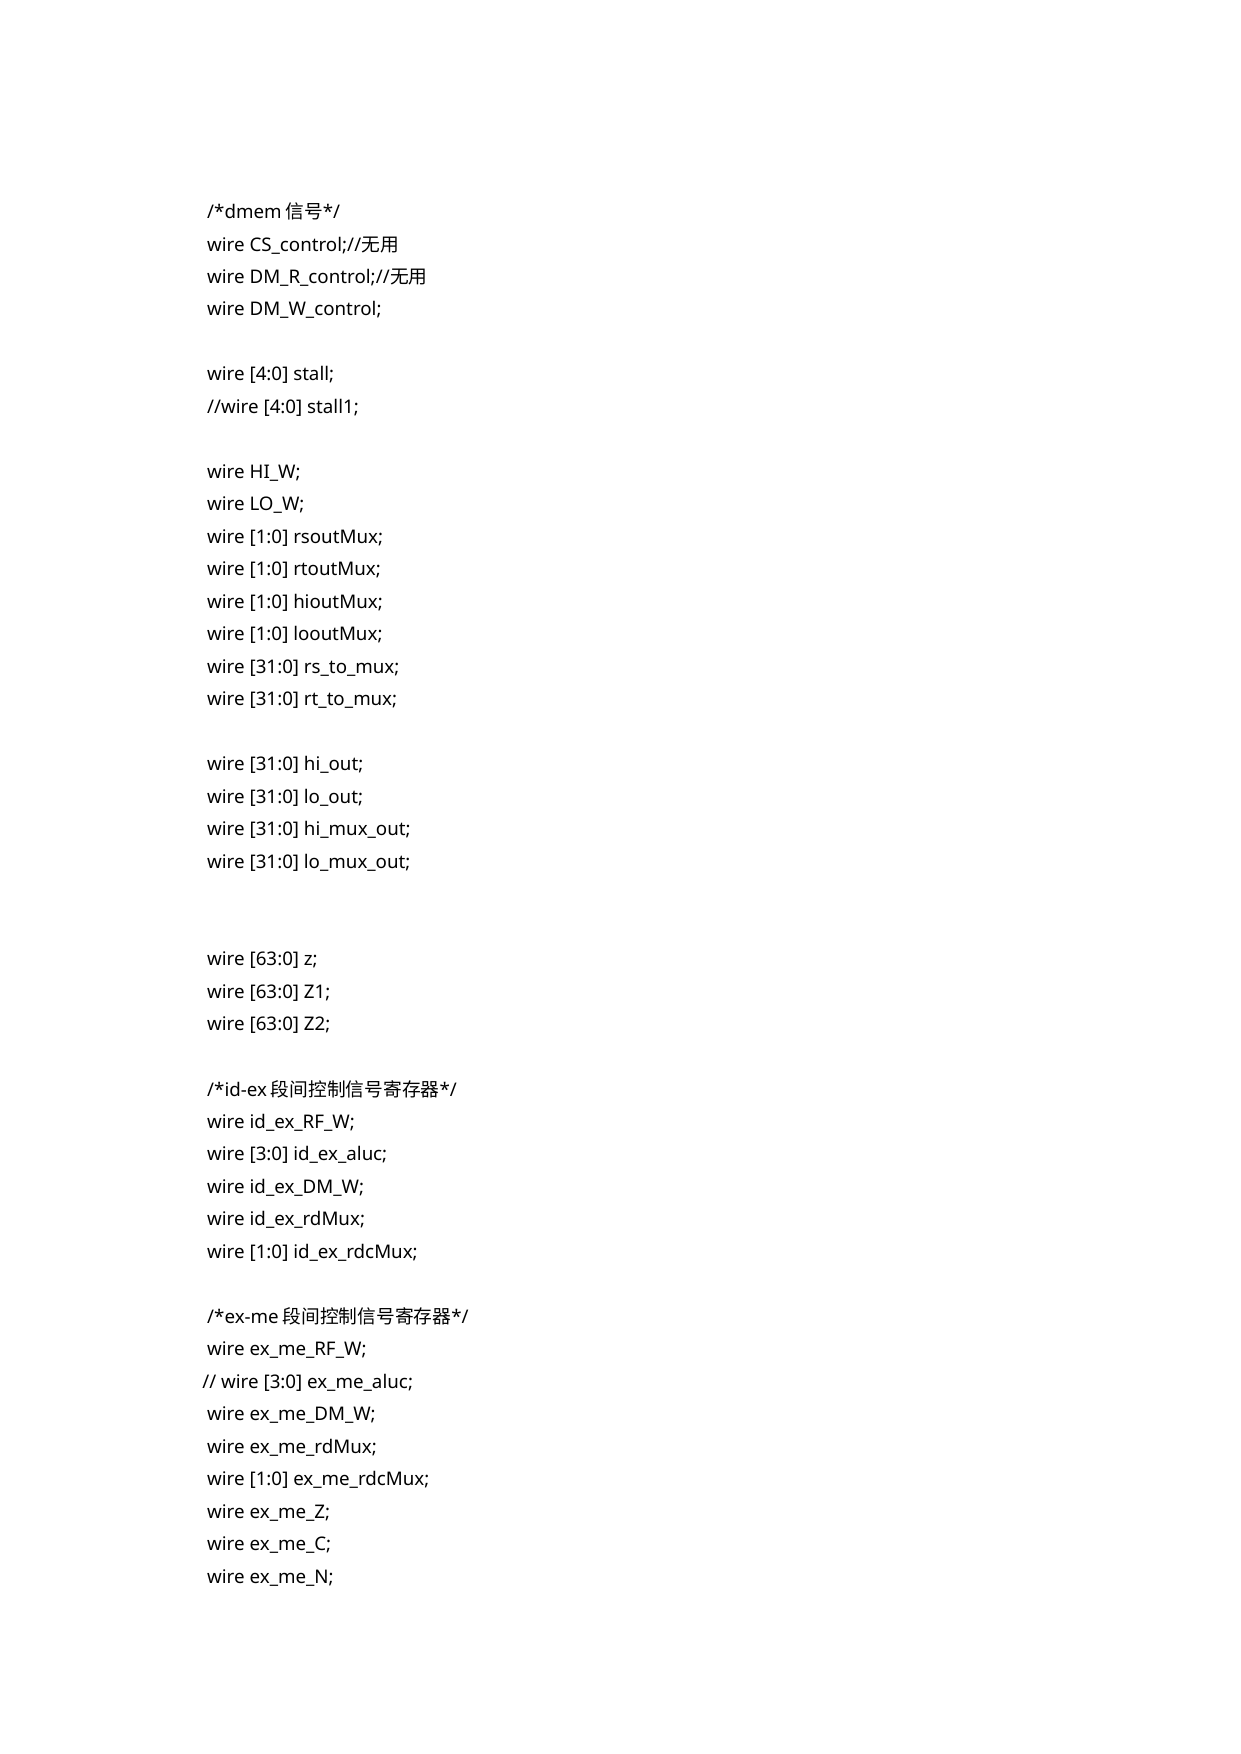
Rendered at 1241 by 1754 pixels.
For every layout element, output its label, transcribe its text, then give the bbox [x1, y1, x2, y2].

text wire DM_W_control; [187, 292, 1053, 324]
text wire [31:0] lo_mux_out; [187, 844, 1053, 877]
text wire [3:0] id_ex_aluc; [187, 1137, 1053, 1169]
text wire HI_W; [187, 454, 1053, 487]
text wire [31:0] hi_mux_out; [187, 812, 1053, 844]
text wire [1:0] looutMux; [187, 617, 1053, 649]
text wire ex_me_Z; [187, 1494, 1053, 1527]
text /*ex-me段间控制信号寄存器*/ [187, 1299, 1053, 1332]
text wire [31:0] rt_to_mux; [187, 682, 1053, 714]
text wire id_ex_DM_W; [187, 1169, 1053, 1202]
text wire [1:0] rtoutMux; [187, 552, 1053, 584]
text wire [31:0] hi_out; [187, 747, 1053, 779]
text wire CS_control;//无用 [187, 227, 1053, 259]
text wire LO_W; [187, 487, 1053, 519]
text wire [1:0] rsoutMux; [187, 519, 1053, 552]
text wire ex_me_DM_W; [187, 1397, 1053, 1429]
text wire ex_me_rdMux; [187, 1429, 1053, 1462]
text // wire [3:0] ex_me_aluc; [187, 1364, 1053, 1397]
text wire [63:0] z; [187, 942, 1053, 974]
text wire [31:0] lo_out; [187, 779, 1053, 812]
text /*dmem信号*/ [187, 194, 1053, 227]
text wire DM_R_control;//无用 [187, 259, 1053, 292]
text /*id-ex段间控制信号寄存器*/ [187, 1072, 1053, 1104]
text wire [4:0] stall; [187, 357, 1053, 389]
text wire id_ex_rdMux; [187, 1202, 1053, 1234]
text wire [1:0] ex_me_rdcMux; [187, 1462, 1053, 1494]
text wire [63:0] Z1; [187, 974, 1053, 1007]
text //wire [4:0] stall1; [187, 389, 1053, 422]
text wire ex_me_C; [187, 1527, 1053, 1559]
text wire [1:0] id_ex_rdcMux; [187, 1234, 1053, 1267]
text wire ex_me_N; [187, 1559, 1053, 1592]
text wire [63:0] Z2; [187, 1007, 1053, 1039]
text wire [1:0] hioutMux; [187, 584, 1053, 617]
text wire ex_me_RF_W; [187, 1332, 1053, 1364]
text wire [31:0] rs_to_mux; [187, 649, 1053, 682]
text wire id_ex_RF_W; [187, 1104, 1053, 1137]
